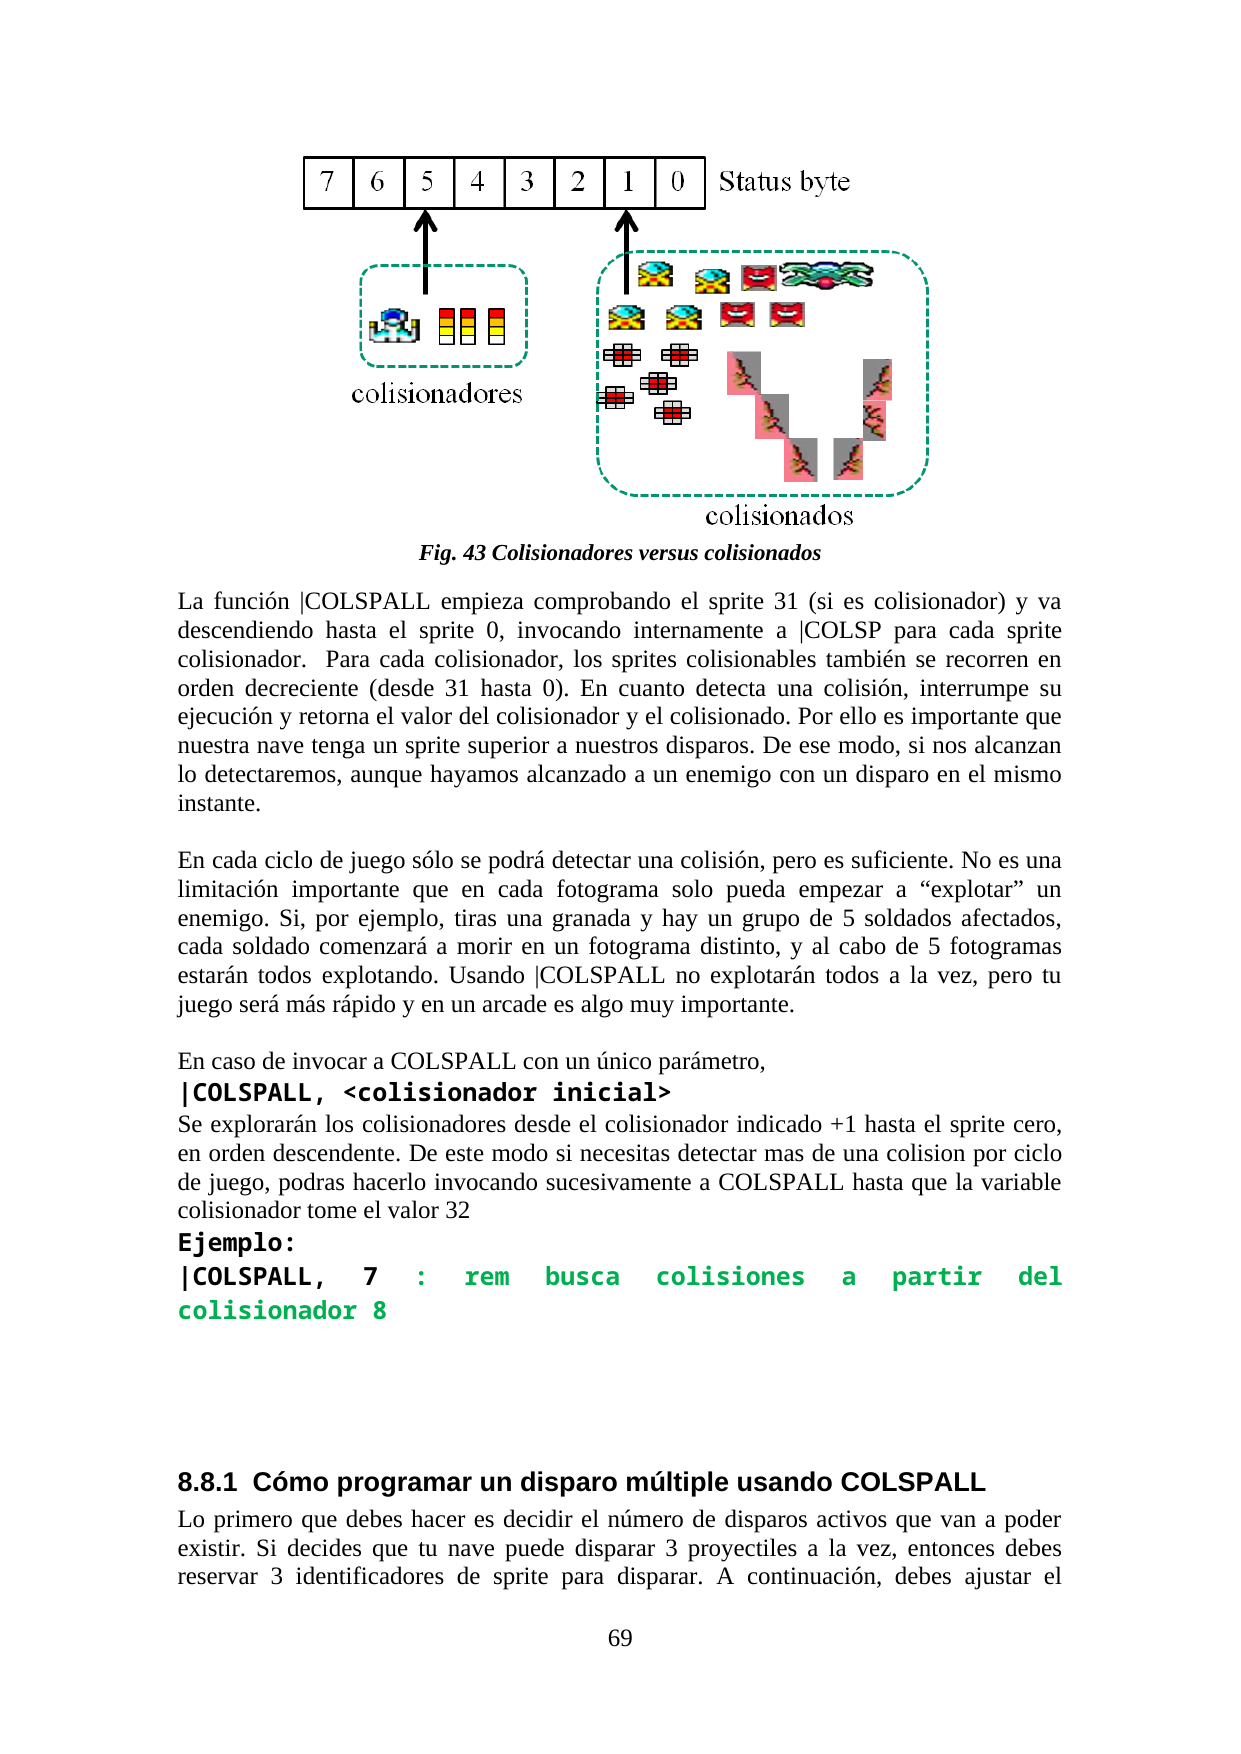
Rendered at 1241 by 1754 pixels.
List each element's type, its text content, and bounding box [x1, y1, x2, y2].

text La función |COLSPALL empieza comprobando el sprite 31 (si es colisionador) y va descendiendo hasta el sprite 0, invocando internamente a |COLSP para cada sprite colisionador. Para cada colisionador, los sprites colisionables también se recorren en orden decreciente (desde 31 hasta 0). En cuanto detecta una colisión, interrumpe su ejecución y retorna el valor del colisionador y el colisionado. Por ello es importante que nuestra nave tenga un sprite superior a nuestros disparos. De ese modo, si nos alcanzan lo detectaremos, aunque hayamos alcanzado a un enemigo con un disparo en el mismo instante. [177, 586, 1063, 816]
picture [295, 147, 945, 540]
text Fig. 43 Colisionadores versus colisionados [177, 539, 1063, 566]
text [177, 1504, 1063, 1590]
text |COLSPALL, 7 : rem busca colisiones a partir del colisionador 8 [177, 1258, 1063, 1326]
text |COLSPALL, <colisionador inicial> [177, 1075, 1063, 1109]
text En cada ciclo de juego sólo se podrá detectar una colisión, pero es suficiente. No es una limitación importante que en cada fotograma solo pueda empezar a “explotar” un enemigo. Si, por ejemplo, tiras una granada y hay un grupo de 5 soldados afectados, cada soldado comenzará a morir en un fotograma distinto, y al cabo de 5 fotogramas estarán todos explotando. Usando |COLSPALL no explotarán todos a la vez, pero tu juego será más rápido y en un arcade es algo muy importante. [177, 845, 1063, 1018]
text Se explorarán los colisionadores desde el colisionador indicado +1 hasta el sprite cero, en orden descendente. De este modo si necesitas detectar mas de una colision por ciclo de juego, podras hacerlo invocando sucesivamente a COLSPALL hasta que la variable colisionador tome el valor 32 [177, 1109, 1063, 1224]
text En caso de invocar a COLSPALL con un único parámetro, [177, 1046, 1063, 1075]
subtitle Cómo programar un disparo múltiple usando COLSPALL [177, 1466, 1063, 1498]
text Ejemplo: [177, 1224, 1063, 1258]
